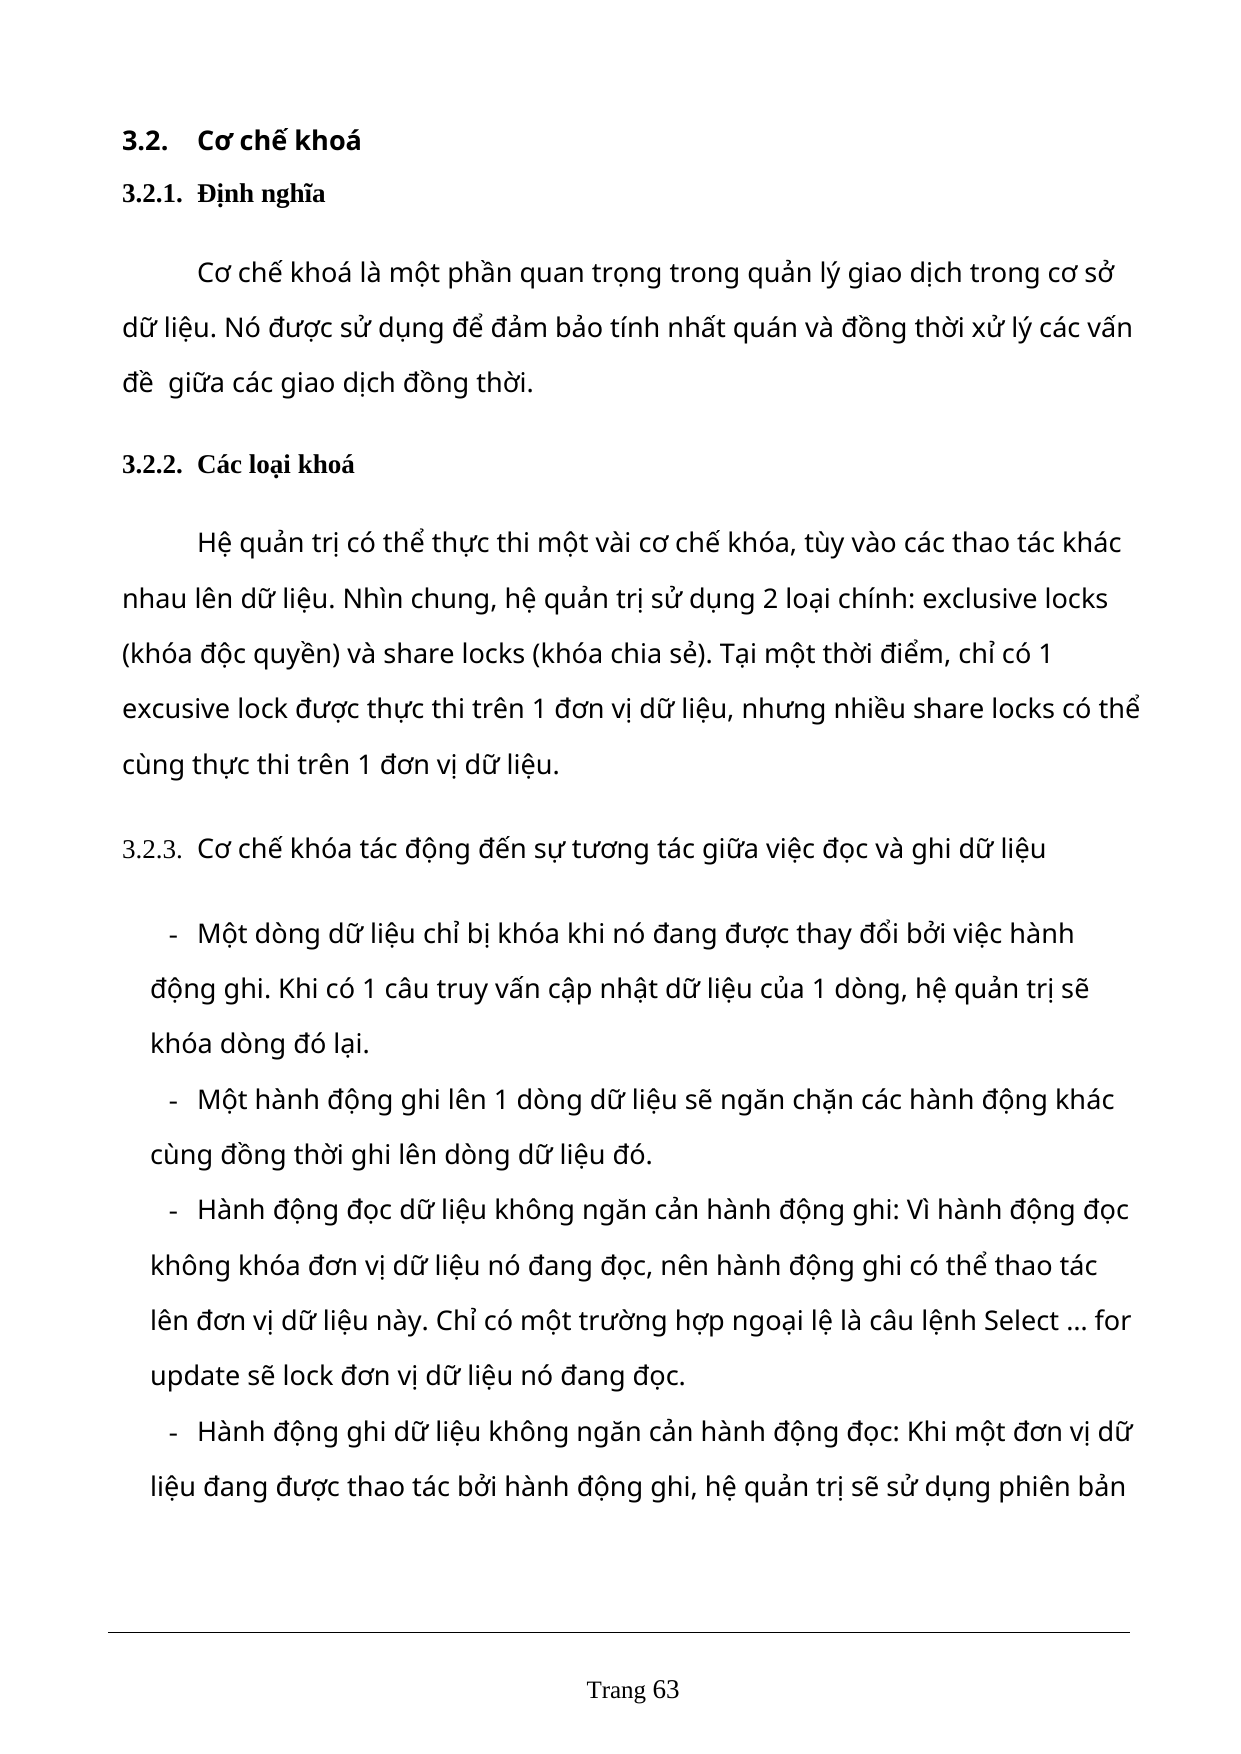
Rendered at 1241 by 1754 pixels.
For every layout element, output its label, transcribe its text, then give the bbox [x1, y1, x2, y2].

subtitle Cơ chế khóa tác động đến sự tương tác giữa việc đọc và ghi dữ liệu [122, 830, 1144, 867]
text Hệ quản trị có thể thực thi một vài cơ chế khóa, tùy vào các thao tác khác nhau lên dữ liệu. Nhìn chung, hệ quản trị sử dụng 2 loại chính: exclusive locks (khóa độc quyền) và share locks (khóa chia sẻ). Tại một thời điểm, chỉ có 1 excusive lock được thực thi trên 1 đơn vị dữ liệu, nhưng nhiều share locks có thể cùng thực thi trên 1 đơn vị dữ liệu. [122, 524, 1144, 782]
subtitle Định nghĩa [122, 177, 1144, 208]
subtitle Cơ chế khoá [122, 122, 1144, 159]
list Một hành động ghi lên 1 dòng dữ liệu sẽ ngăn chặn các hành động khác cùng đồng thời ghi lên dòng dữ liệu đó. [150, 1080, 1144, 1172]
subtitle Các loại khoá [122, 448, 1144, 479]
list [150, 1412, 1144, 1504]
list Một dòng dữ liệu chỉ bị khóa khi nó đang được thay đổi bởi việc hành động ghi. Khi có 1 câu truy vấn cập nhật dữ liệu của 1 dòng, hệ quản trị sẽ khóa dòng đó lại. [150, 914, 1144, 1062]
list Hành động đọc dữ liệu không ngăn cản hành động ghi: Vì hành động đọc không khóa đơn vị dữ liệu nó đang đọc, nên hành động ghi có thể thao tác lên đơn vị dữ liệu này. Chỉ có một trường hợp ngoại lệ là câu lệnh Select … for update sẽ lock đơn vị dữ liệu nó đang đọc. [150, 1191, 1144, 1393]
text Cơ chế khoá là một phần quan trọng trong quản lý giao dịch trong cơ sở dữ liệu. Nó được sử dụng để đảm bảo tính nhất quán và đồng thời xử lý các vấn đề giữa các giao dịch đồng thời. [122, 253, 1144, 401]
